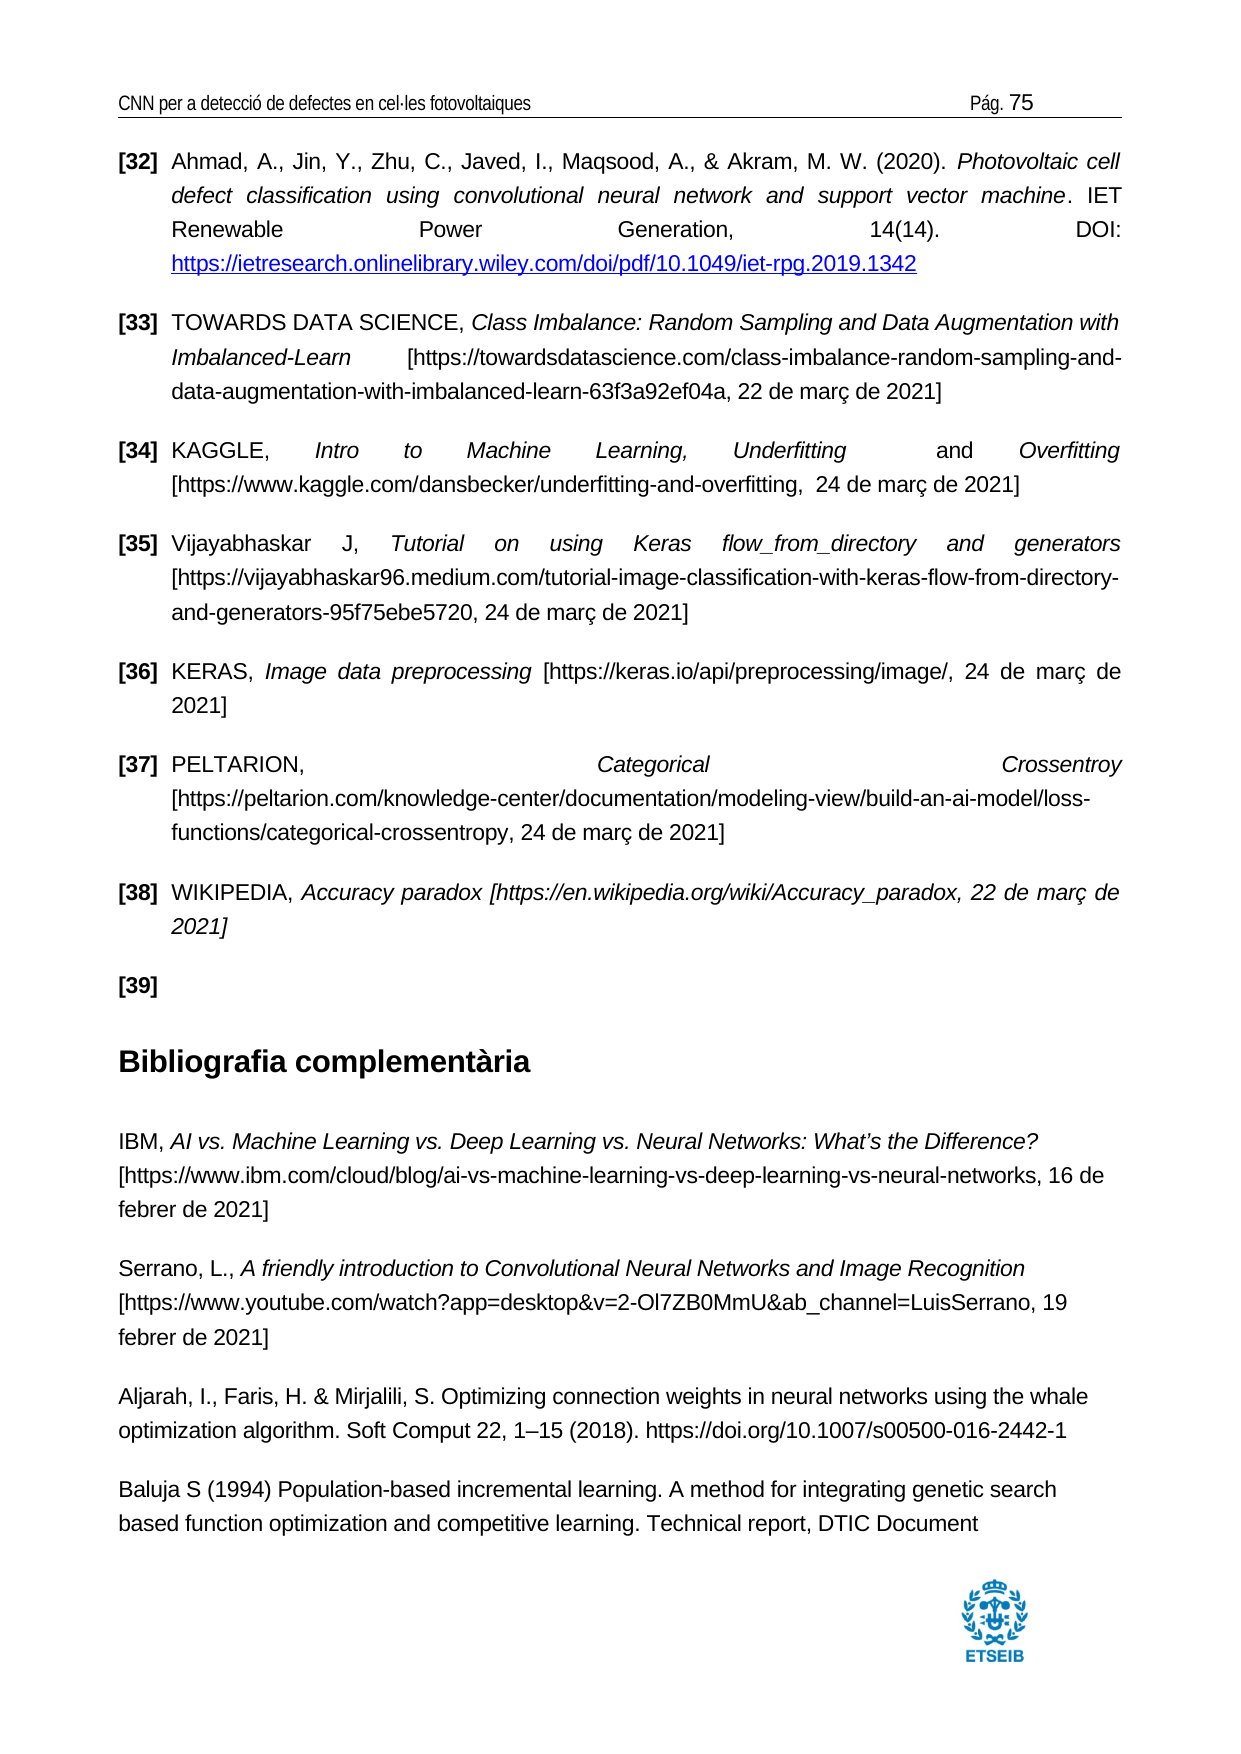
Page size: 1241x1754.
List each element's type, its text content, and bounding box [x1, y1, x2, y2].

list PELTARION, Categorical Crossentroy [https://peltarion.com/knowledge-center/documentation/modeling-view/build-an-ai-model/loss-functions/categorical-crossentropy, 24 de març de 2021] [118, 751, 1122, 846]
list TOWARDS DATA SCIENCE, Class Imbalance: Random Sampling and Data Augmentation with Imbalanced-Learn [https://towardsdatascience.com/class-imbalance-random-sampling-and-data-augmentation-with-imbalanced-learn-63f3a92ef04a, 22 de març de 2021] [118, 309, 1122, 404]
list WIKIPEDIA, Accuracy paradox [https://en.wikipedia.org/wiki/Accuracy_paradox, 22 de març de 2021] [118, 878, 1122, 939]
text Aljarah, I., Faris, H. & Mirjalili, S. Optimizing connection weights in neural networks using the whale optimization algorithm. Soft Comput 22, 1–15 (2018). https://doi.org/10.1007/s00500-016-2442-1 [118, 1383, 1122, 1443]
picture [955, 1576, 1030, 1666]
text IBM, AI vs. Machine Learning vs. Deep Learning vs. Neural Networks: What’s the Difference? [https://www.ibm.com/cloud/blog/ai-vs-machine-learning-vs-deep-learning-vs-neural-networks, 16 de febrer de 2021] [118, 1128, 1122, 1222]
list Vijayabhaskar J, Tutorial on using Keras flow_from_directory and generators [https://vijayabhaskar96.medium.com/tutorial-image-classification-with-keras-flow-from-directory-and-generators-95f75ebe5720, 24 de març de 2021] [118, 530, 1122, 625]
text Serrano, L., A friendly introduction to Convolutional Neural Networks and Image Recognition [https://www.youtube.com/watch?app=desktop&v=2-Ol7ZB0MmU&ab_channel=LuisSerrano, 19 febrer de 2021] [118, 1255, 1122, 1350]
list Ahmad, A., Jin, Y., Zhu, C., Javed, I., Maqsood, A., & Akram, M. W. (2020). Photovoltaic cell defect classification using convolutional neural network and support vector machine. IET Renewable Power Generation, 14(14). DOI: https://ietresearch.onlinelibrary.wiley.com/doi/pdf/10.1049/iet-rpg.2019.1342 [118, 148, 1122, 277]
list KERAS, Image data preprocessing [https://keras.io/api/preprocessing/image/, 24 de març de 2021] [118, 658, 1122, 718]
list KAGGLE, Intro to Machine Learning, Underfitting and Overfitting [https://www.kaggle.com/dansbecker/underfitting-and-overfitting, 24 de març de 2021] [118, 437, 1122, 497]
text Baluja S (1994) Population-based incremental learning. A method for integrating genetic search based function optimization and competitive learning. Technical report, DTIC Document [118, 1476, 1122, 1537]
subtitle Bibliografia complementària [118, 1043, 1122, 1079]
